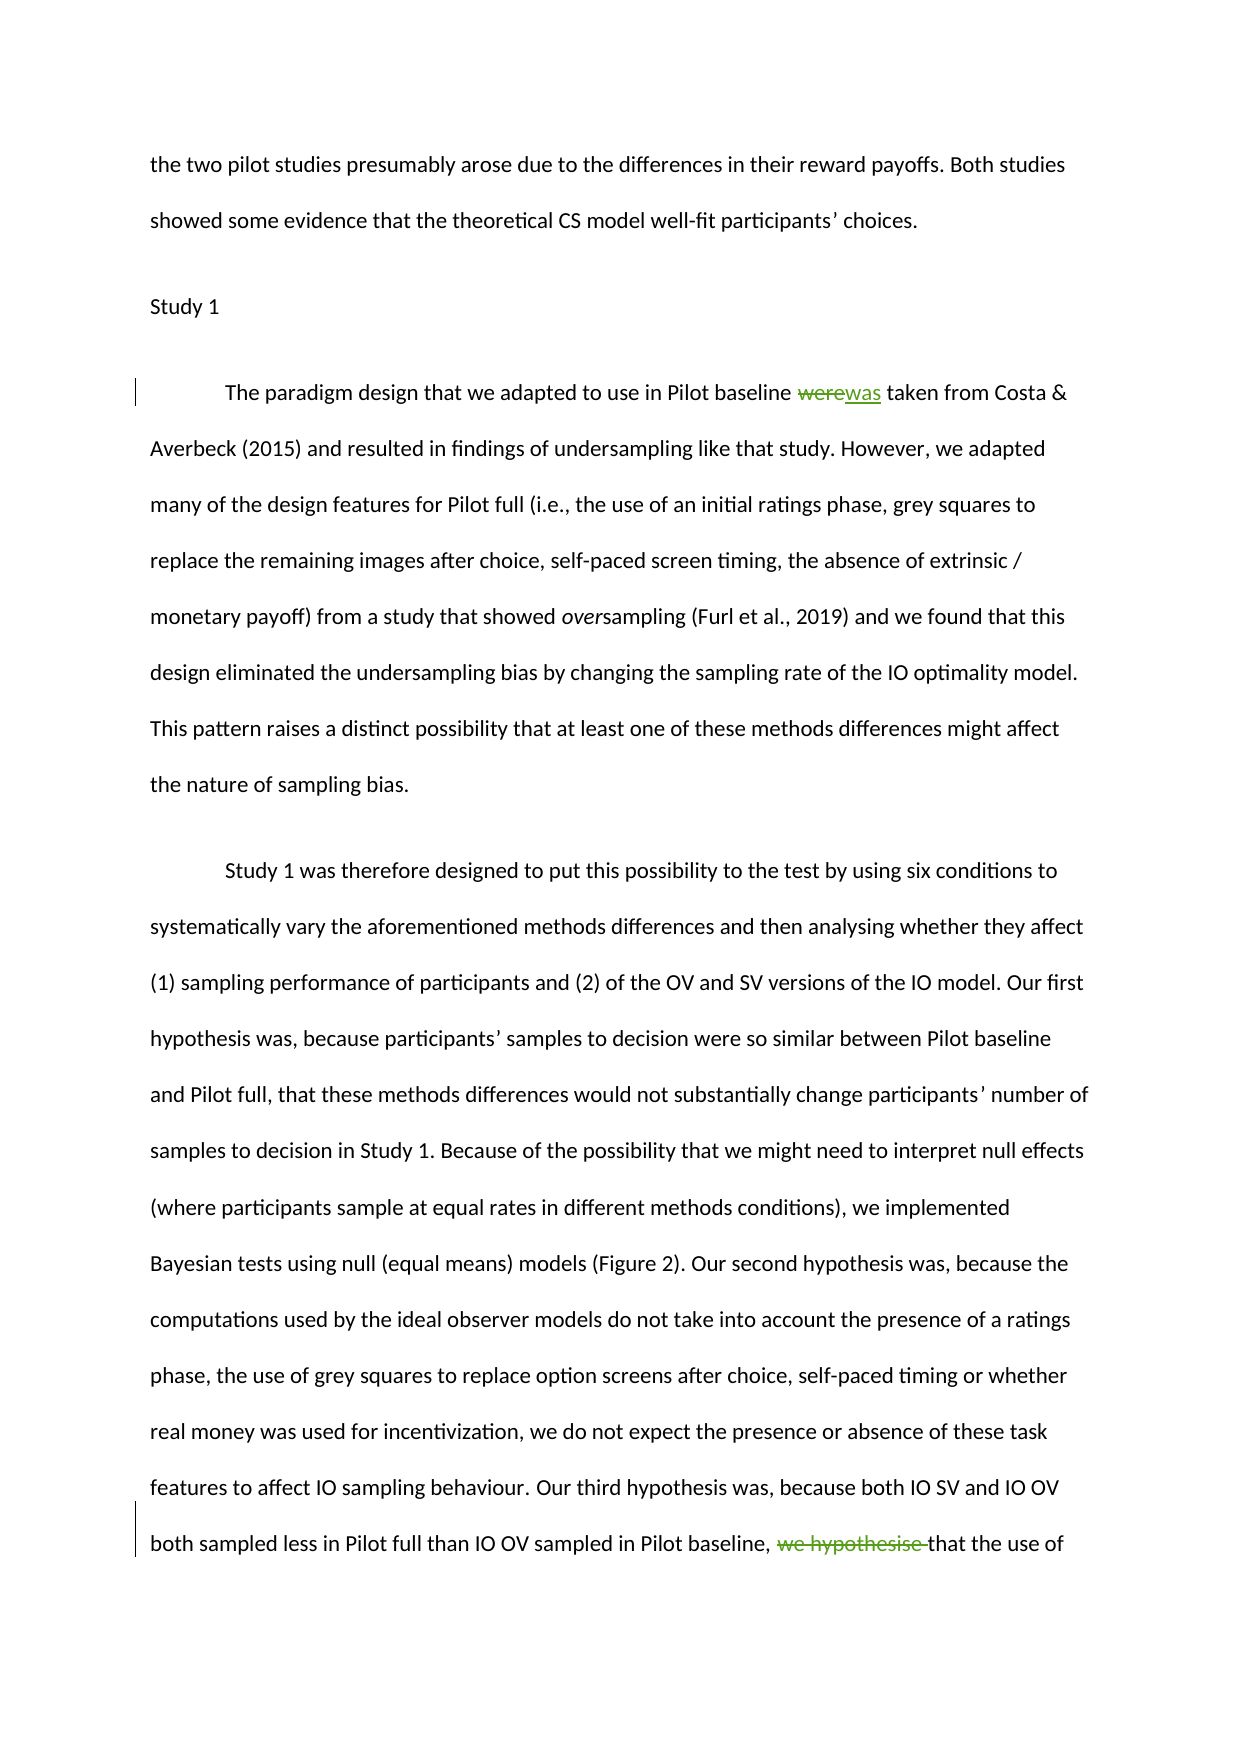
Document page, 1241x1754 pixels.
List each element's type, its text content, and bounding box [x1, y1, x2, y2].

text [150, 856, 1090, 1557]
text Study 1 [150, 292, 1090, 320]
text The paradigm design that we adapted to use in Pilot baseline taken from Costa & Averbeck (2015) and resulted in findings of undersampling like that study. However, we adapted many of the design features for Pilot full (i.e., the use of an initial ratings phase, grey squares to replace the remaining images after choice, self-paced screen timing, the absence of extrinsic / monetary payoff) from a study that showed oversampling (Furl et al., 2019) and we found that this design eliminated the undersampling bias by changing the sampling rate of the IO optimality model. This pattern raises a distinct possibility that at least one of these methods differences might affect the nature of sampling bias. [150, 378, 1090, 798]
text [150, 150, 1090, 234]
